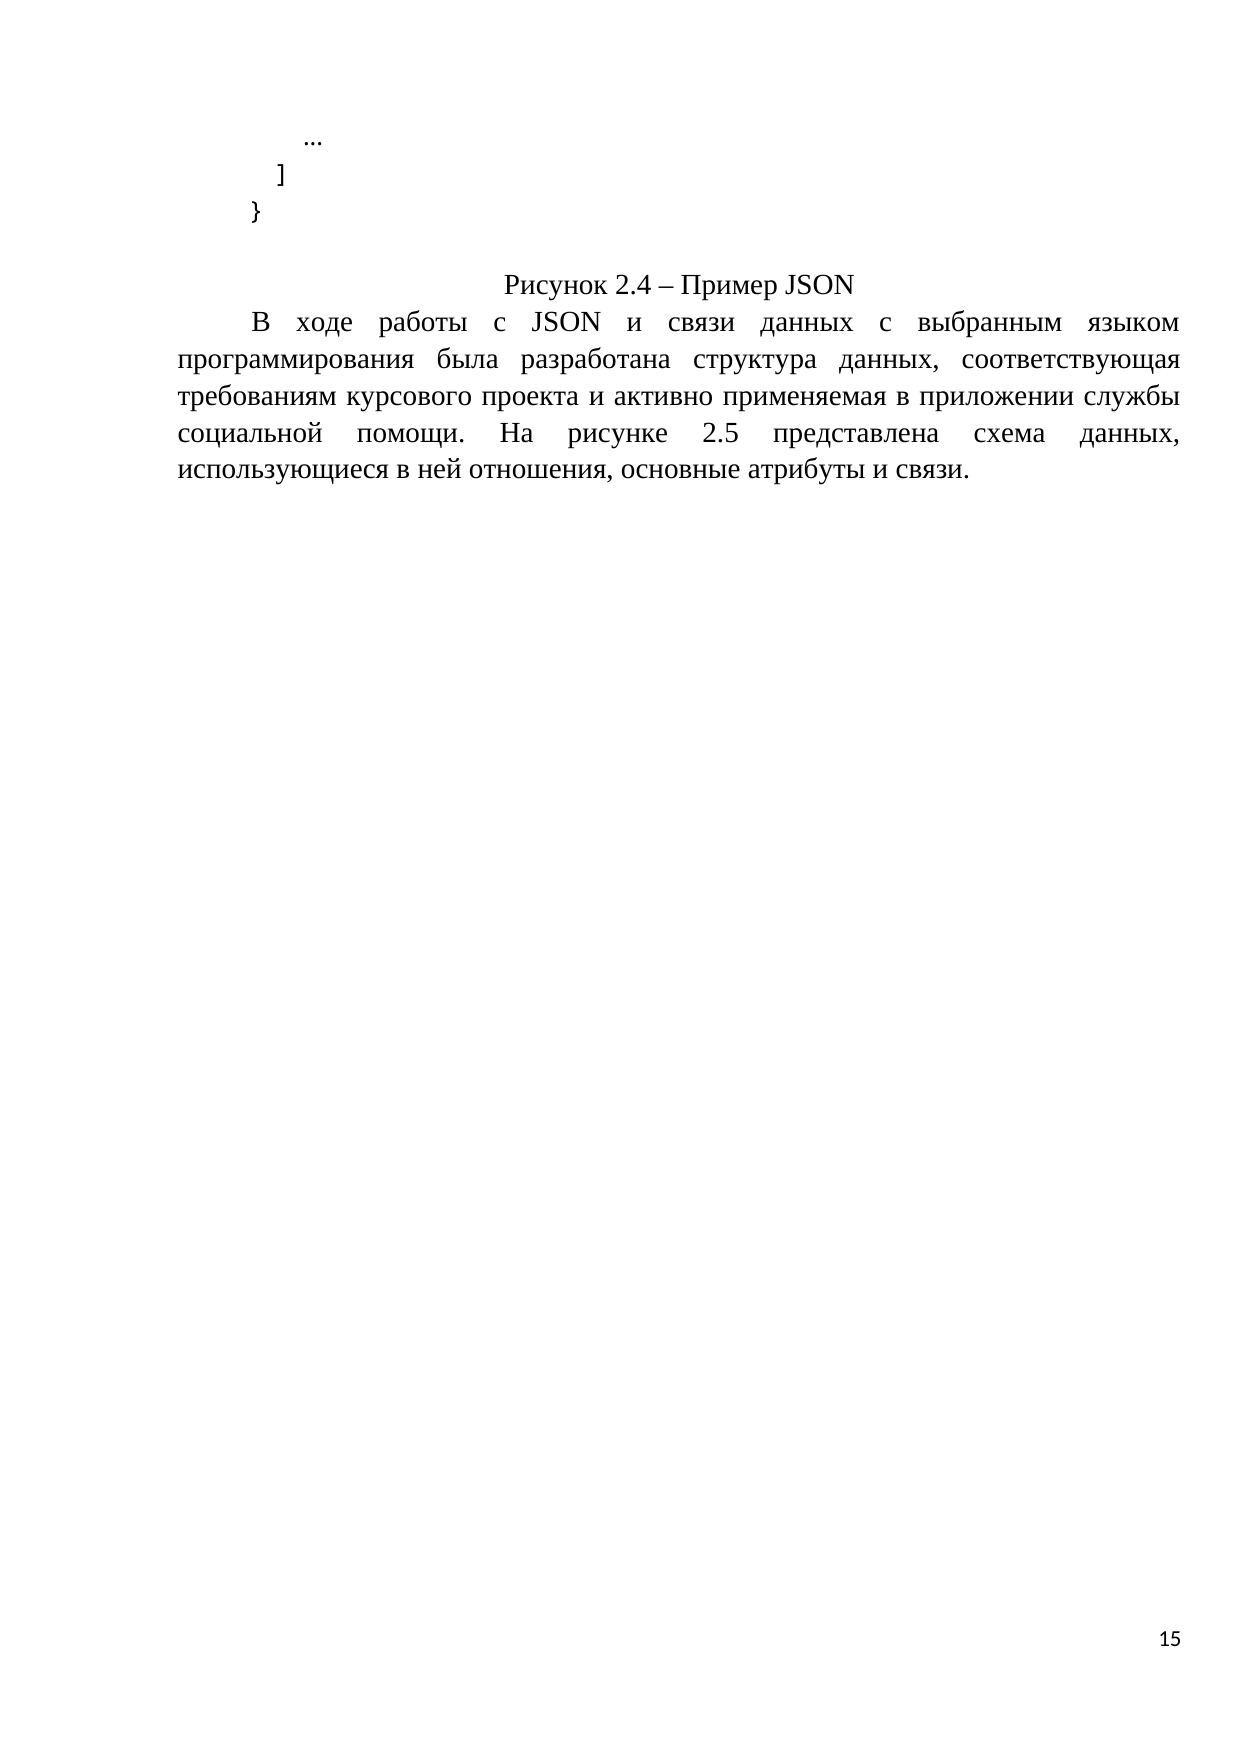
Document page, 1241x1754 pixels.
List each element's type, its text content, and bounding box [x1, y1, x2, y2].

text ] [177, 156, 1181, 189]
text В ходе работы с JSON и связи данных с выбранным языком программирования была разработана структура данных, соответствующая требованиям курсового проекта и активно применяемая в приложении службы социальной помощи. На рисунке 2.5 представлена схема данных, использующиеся в ней отношения, основные атрибуты и связи. [177, 304, 1181, 485]
text } [177, 193, 1181, 227]
text Рисунок 2.4 – Пример JSON [177, 267, 1181, 301]
text ... [177, 118, 1181, 152]
